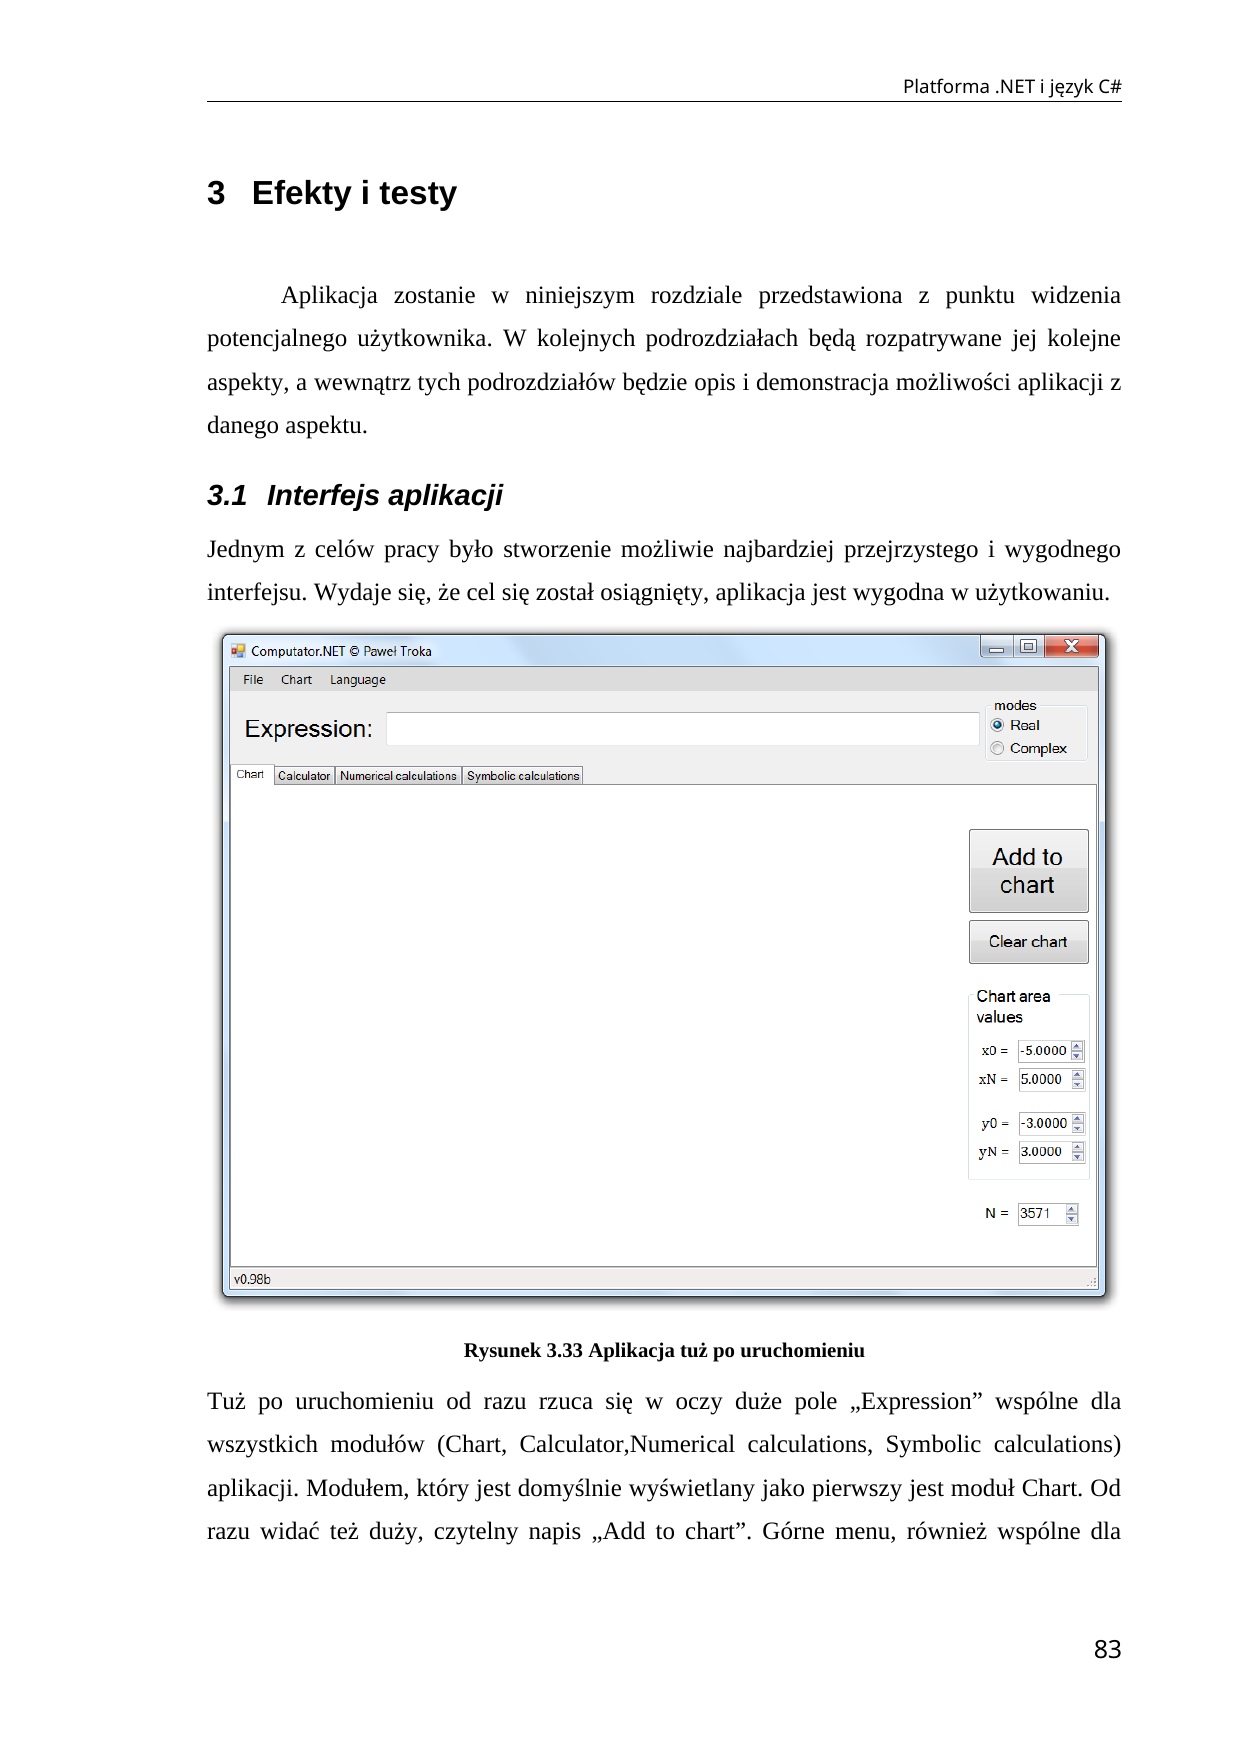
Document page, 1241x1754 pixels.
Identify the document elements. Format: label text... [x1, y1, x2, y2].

subtitle Efekty i testy [207, 173, 1122, 211]
subtitle Interfejs aplikacji [207, 478, 1122, 511]
text Jednym z celów pracy było stworzenie możliwie najbardziej przejrzystego i wygodnego interfejsu. Wydaje się, że cel się został osiągnięty, aplikacja jest wygodna w użytkowaniu. [207, 534, 1122, 606]
text Aplikacja zostanie w niniejszym rozdziale przedstawiona z punktu widzenia potencjalnego użytkownika. W kolejnych podrozdziałach będą rozpatrywane jej kolejne aspekty, a wewnątrz tych podrozdziałów będzie opis i demonstracja możliwości aplikacji z danego aspektu. [207, 280, 1122, 438]
picture [206, 620, 1123, 1311]
